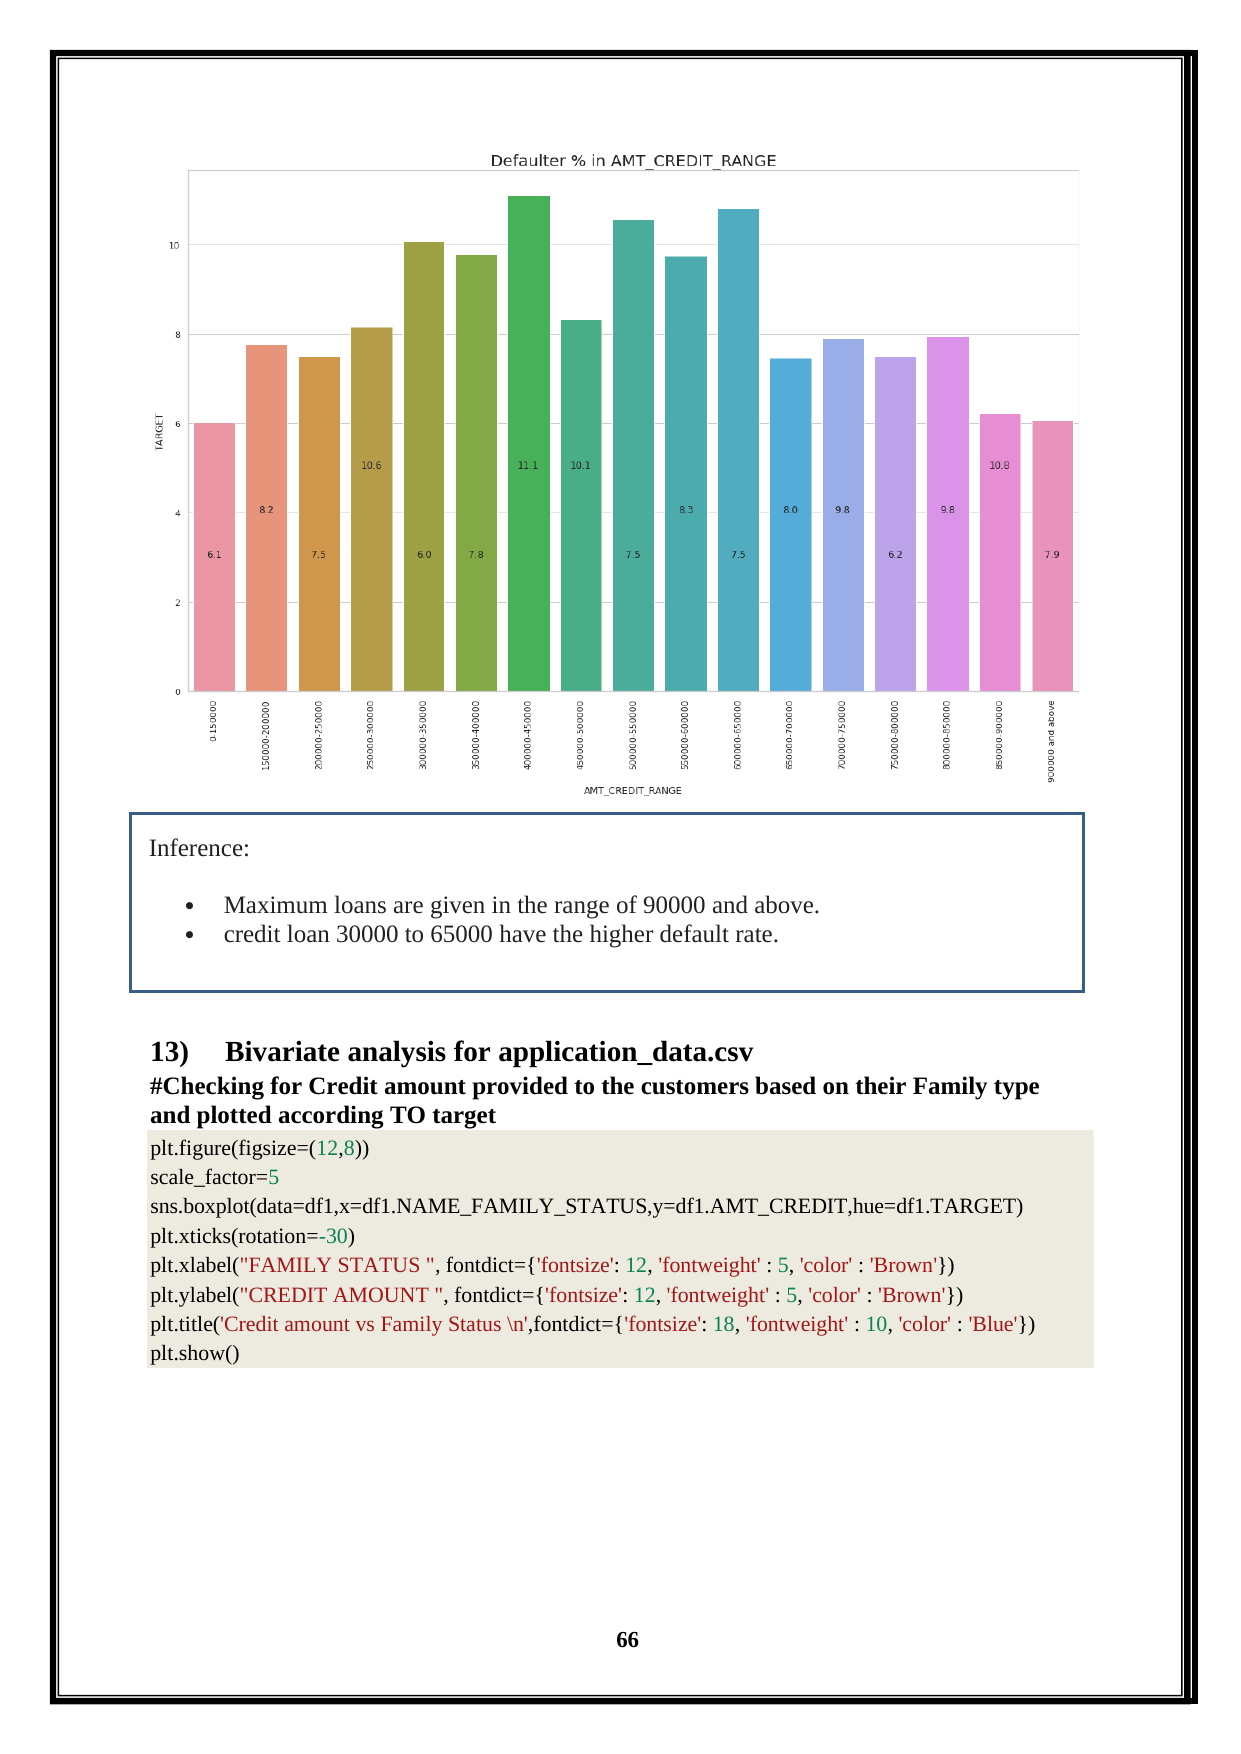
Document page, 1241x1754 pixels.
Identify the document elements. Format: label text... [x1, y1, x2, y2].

picture [155, 154, 1080, 796]
subtitle #Checking for Credit amount provided to the customers based on their Family type and plotted according TO target [150, 1071, 1042, 1129]
list Bivariate analysis for application_data.csv [150, 1034, 1192, 1067]
